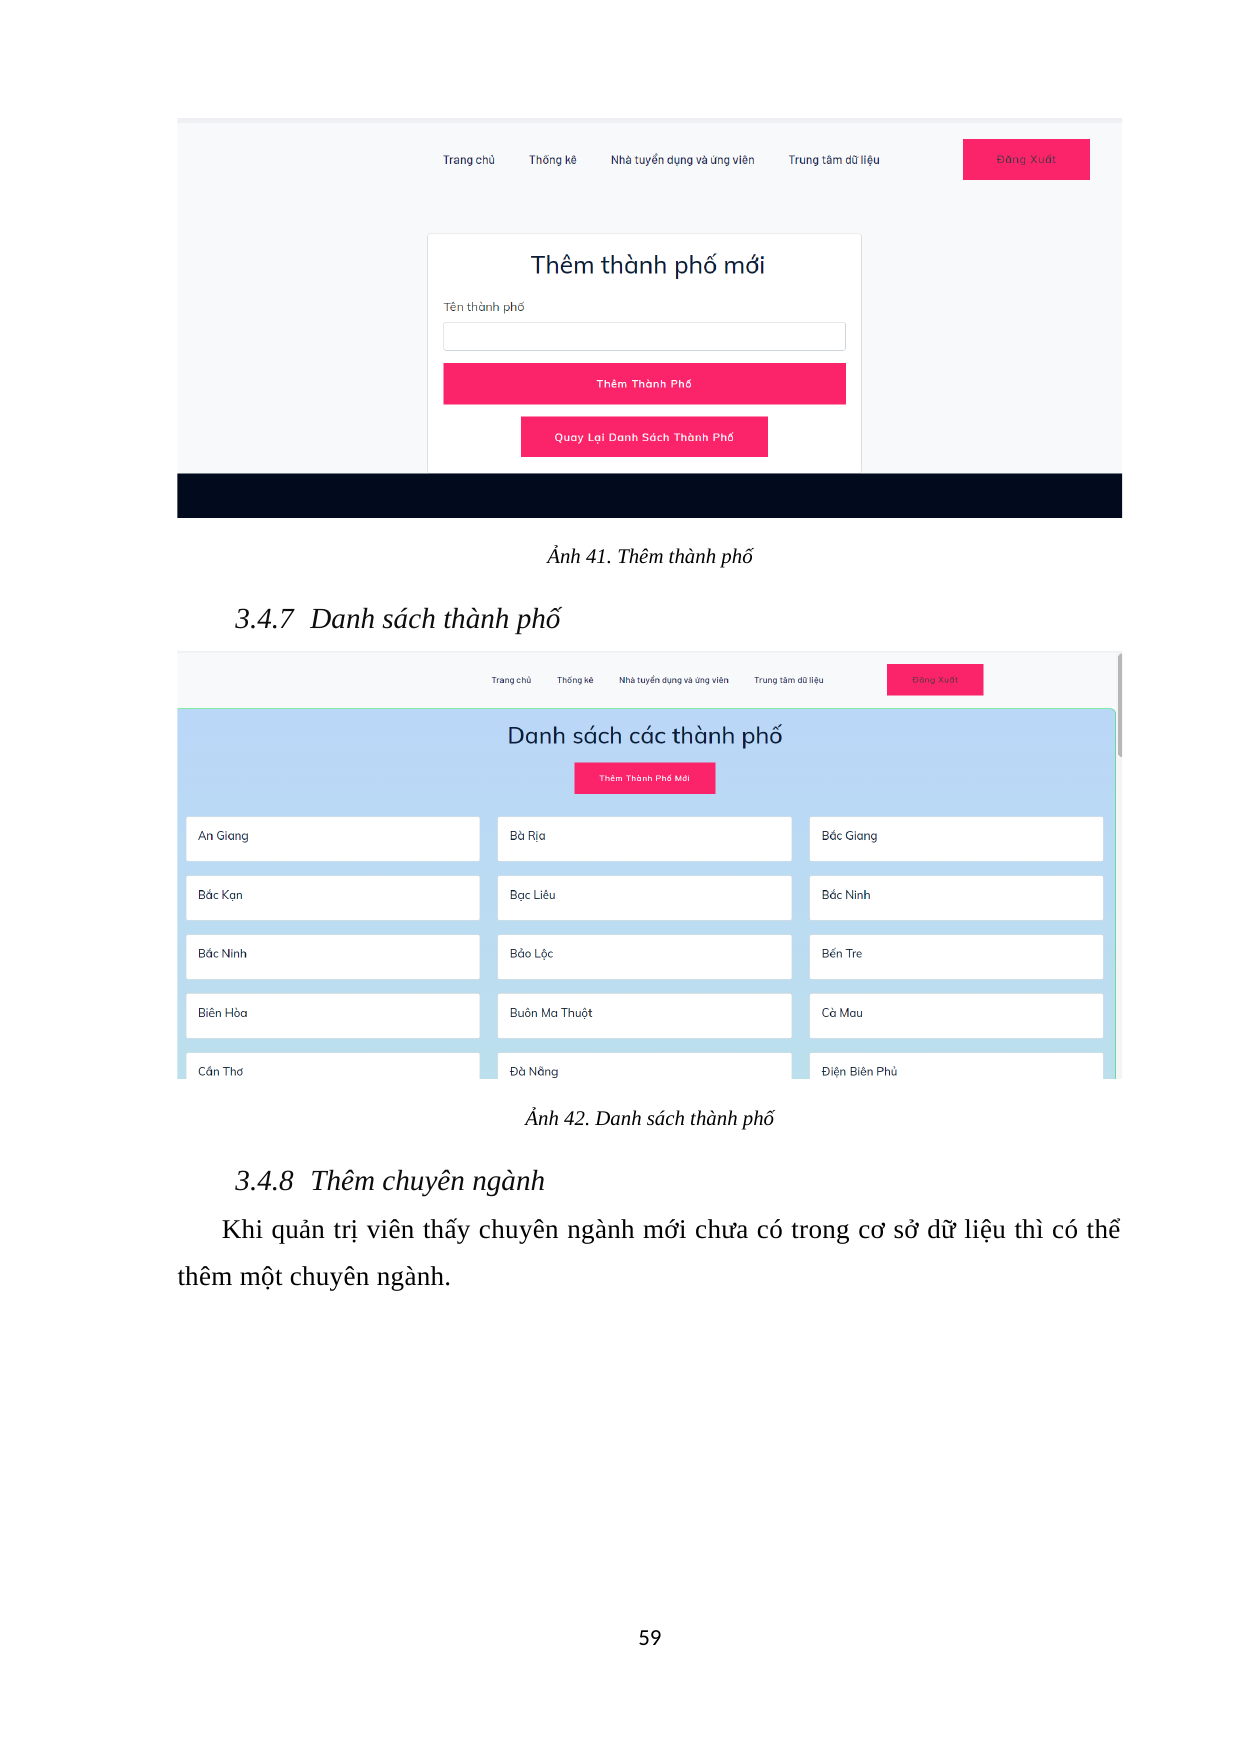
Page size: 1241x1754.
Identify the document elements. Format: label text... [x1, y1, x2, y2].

subtitle Danh sách thành phố [235, 601, 1122, 635]
subtitle Thêm chuyên ngành [235, 1163, 1122, 1197]
picture [177, 118, 1123, 518]
text Ảnh 42. Danh sách thành phố [177, 1106, 1122, 1130]
text Khi quản trị viên thấy chuyên ngành mới chưa có trong cơ sở dữ liệu thì có thể thêm một chuyên ngành. [177, 1213, 1122, 1291]
picture [177, 651, 1123, 1079]
text Ảnh 41. Thêm thành phố [177, 544, 1122, 568]
